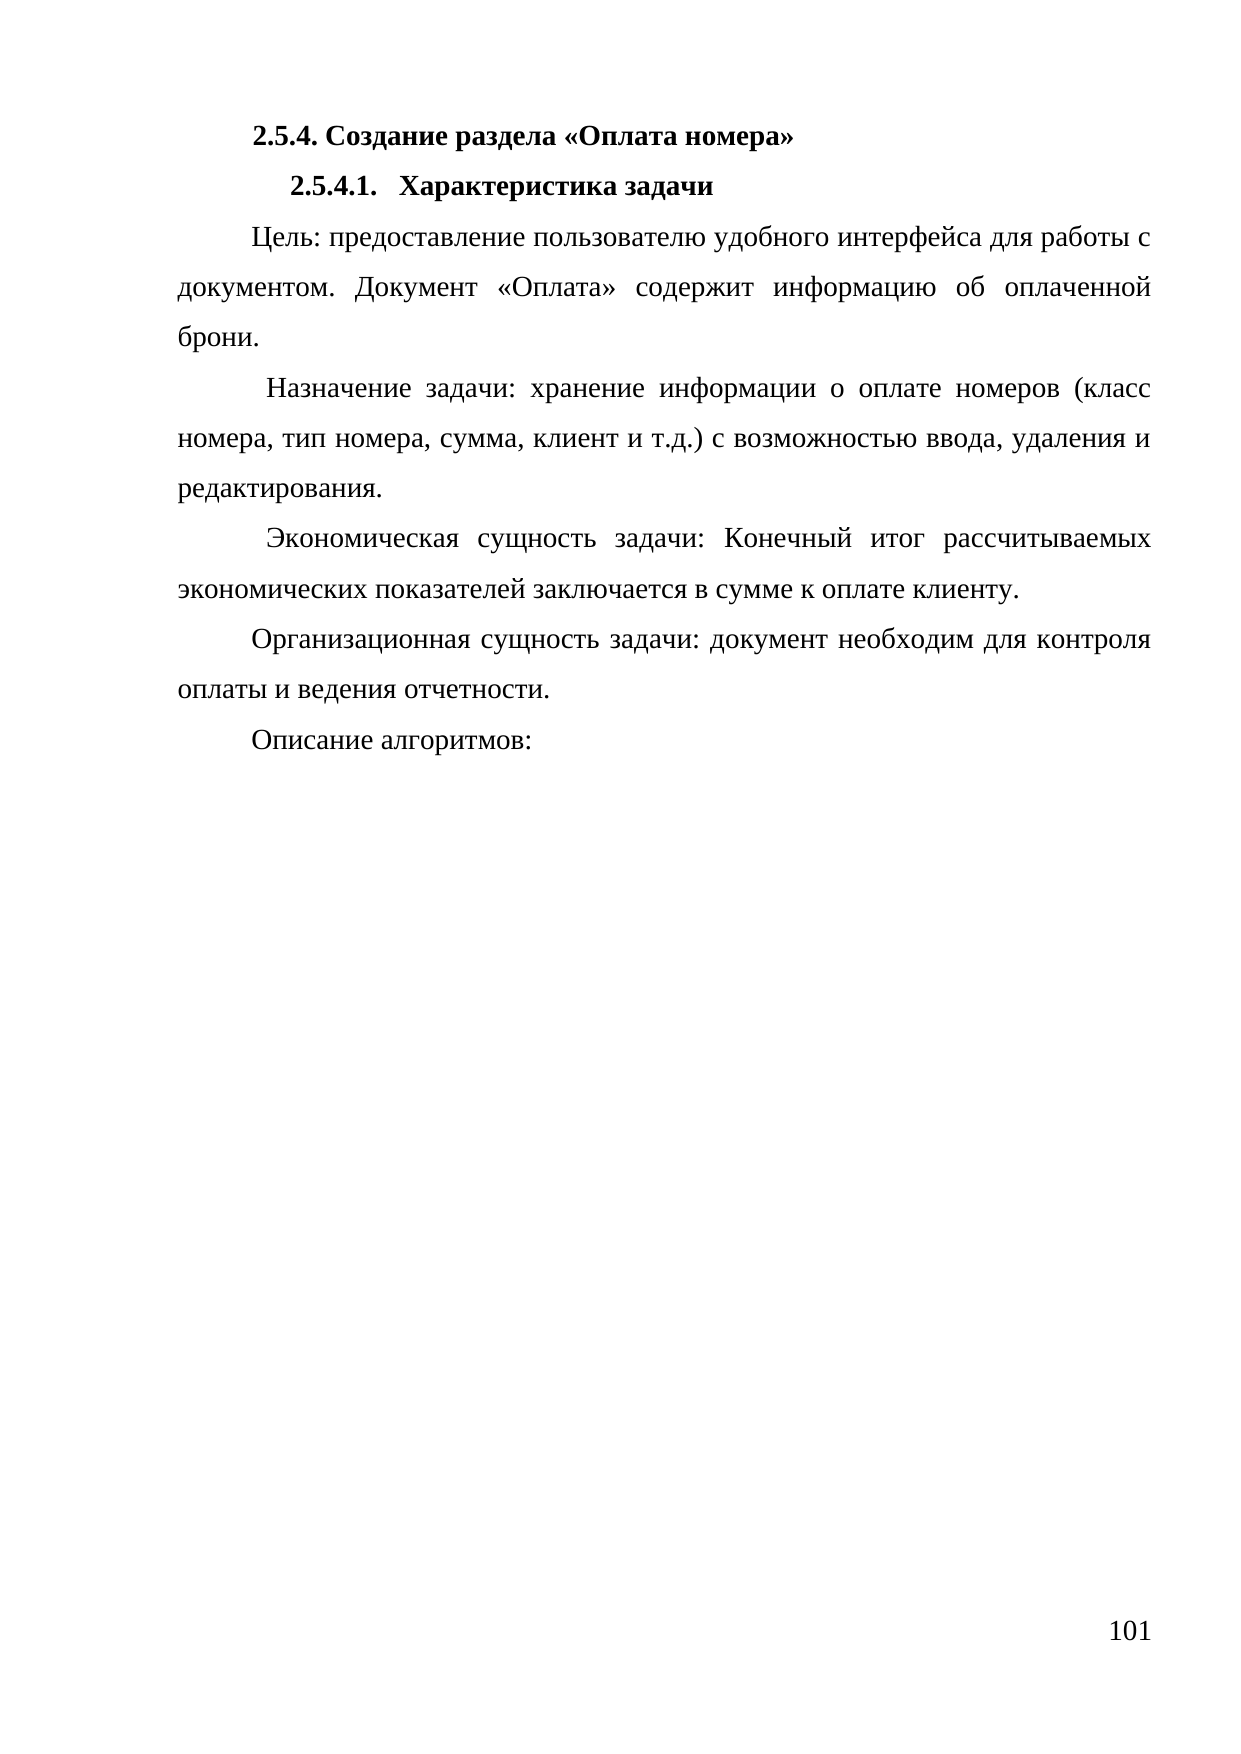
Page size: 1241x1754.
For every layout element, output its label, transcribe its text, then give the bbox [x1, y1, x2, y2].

list Назначение задачи: хранение информации о оплате номеров (класс номера, тип номера, сумма, клиент и т.д.) с возможностью ввода, удаления и редактирования. [177, 370, 1152, 504]
list Организационная сущность задачи: документ необходим для контроля оплаты и ведения отчетности. [177, 621, 1152, 705]
list Экономическая сущность задачи: Конечный итог рассчитываемых экономических показателей заключается в сумме к оплате клиенту. [177, 521, 1152, 604]
list Описание алгоритмов: [177, 722, 1152, 755]
list Характеристика задачи [290, 168, 1152, 202]
list Цель: предоставление пользователю удобного интерфейса для работы с документом. Документ «Оплата» содержит информацию об оплаченной брони. [177, 219, 1152, 353]
list Создание раздела «Оплата номера» [252, 118, 1152, 152]
